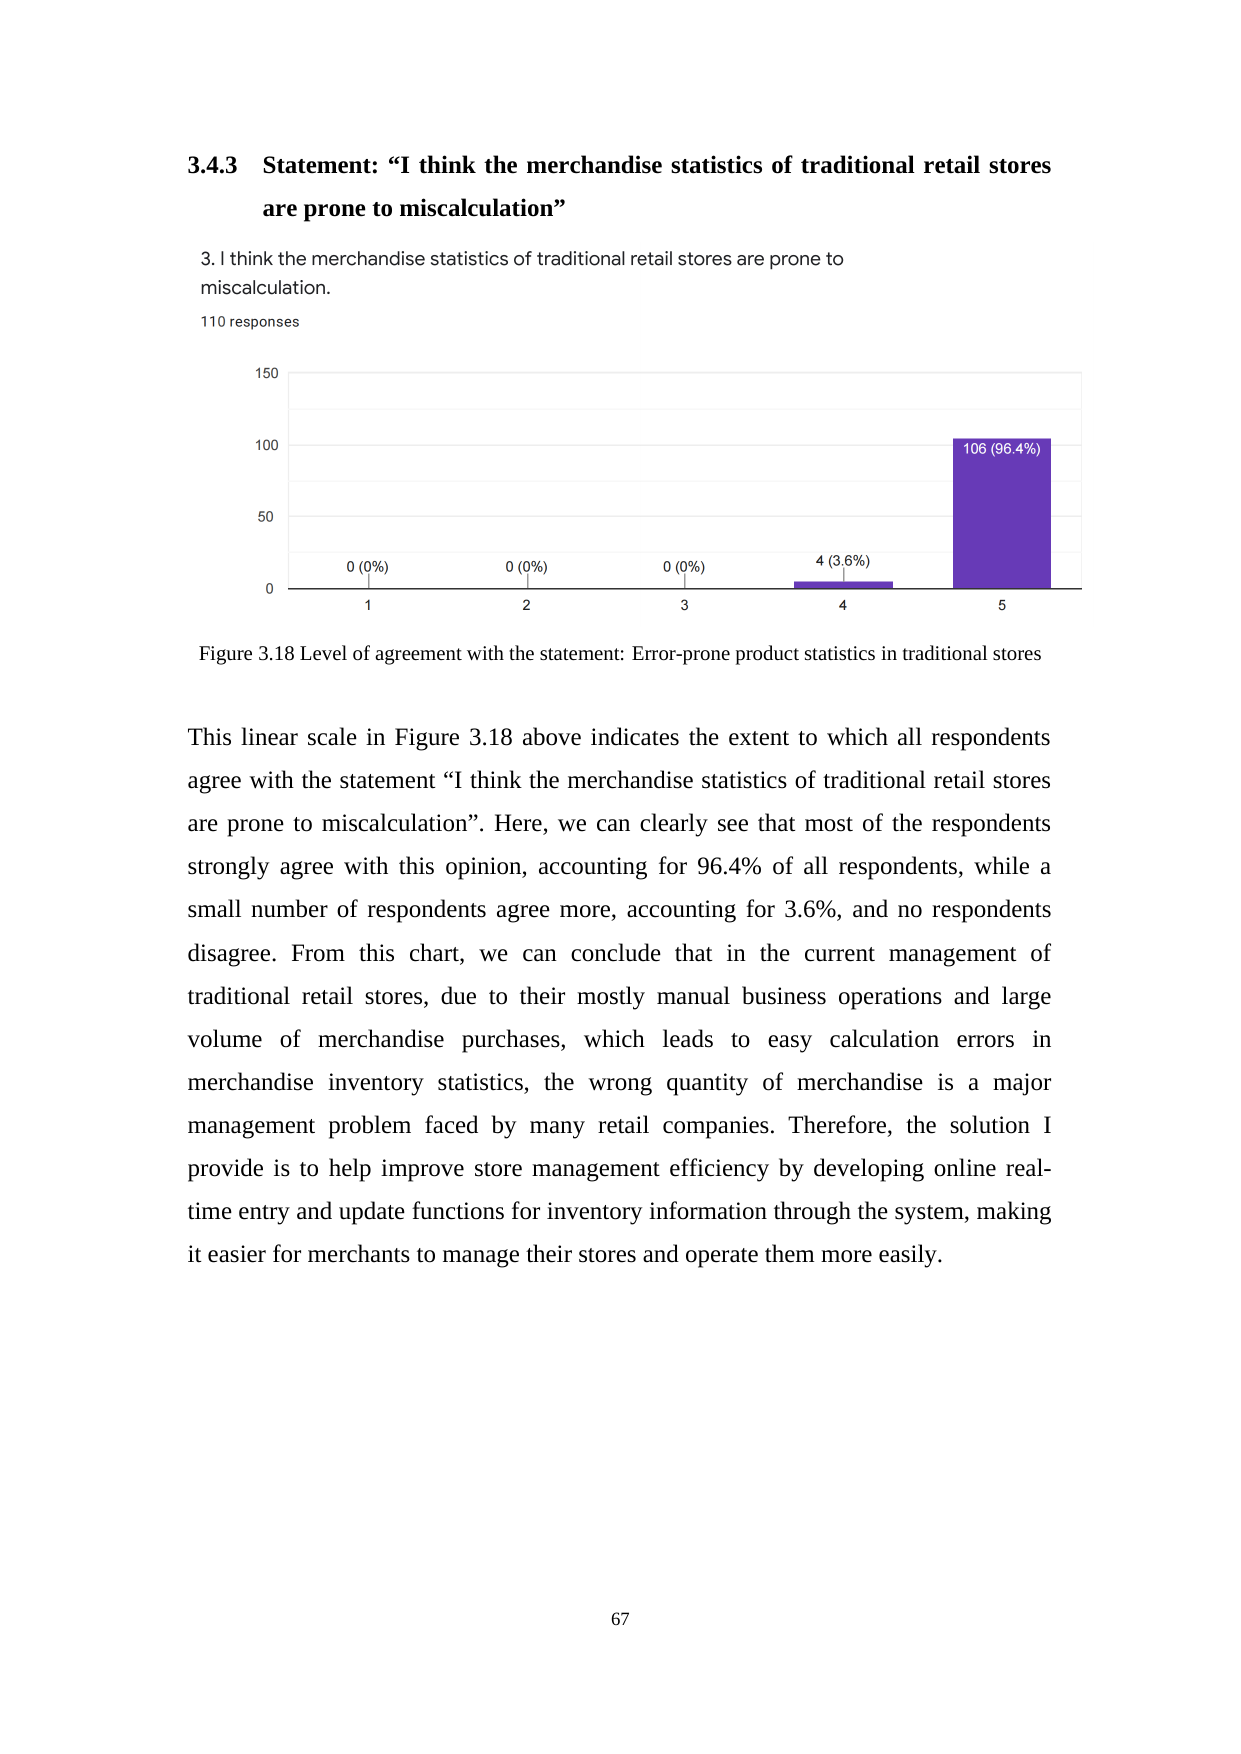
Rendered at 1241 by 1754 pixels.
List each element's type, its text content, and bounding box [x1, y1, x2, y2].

picture [187, 242, 1094, 627]
subtitle Statement: “I think the merchandise statistics of traditional retail stores are prone to miscalculation” [187, 150, 1053, 222]
text This linear scale in Figure 3.18 above indicates the extent to which all respondents agree with the statement “I think the merchandise statistics of traditional retail stores are prone to miscalculation”. Here, we can clearly see that most of the respondents strongly agree with this opinion, accounting for 96.4% of all respondents, while a small number of respondents agree more, accounting for 3.6%, and no respondents disagree. From this chart, we can conclude that in the current management of traditional retail stores, due to their mostly manual business operations and large volume of merchandise purchases, which leads to easy calculation errors in merchandise inventory statistics, the wrong quantity of merchandise is a major management problem faced by many retail companies. Therefore, the solution I provide is to help improve store management efficiency by developing online real-time entry and update functions for inventory information through the system, making it easier for merchants to manage their stores and operate them more easily. [187, 722, 1053, 1268]
text Figure 3.18 Level of agreement with the statement: Error-prone product statistics in traditional stores [187, 641, 1053, 664]
